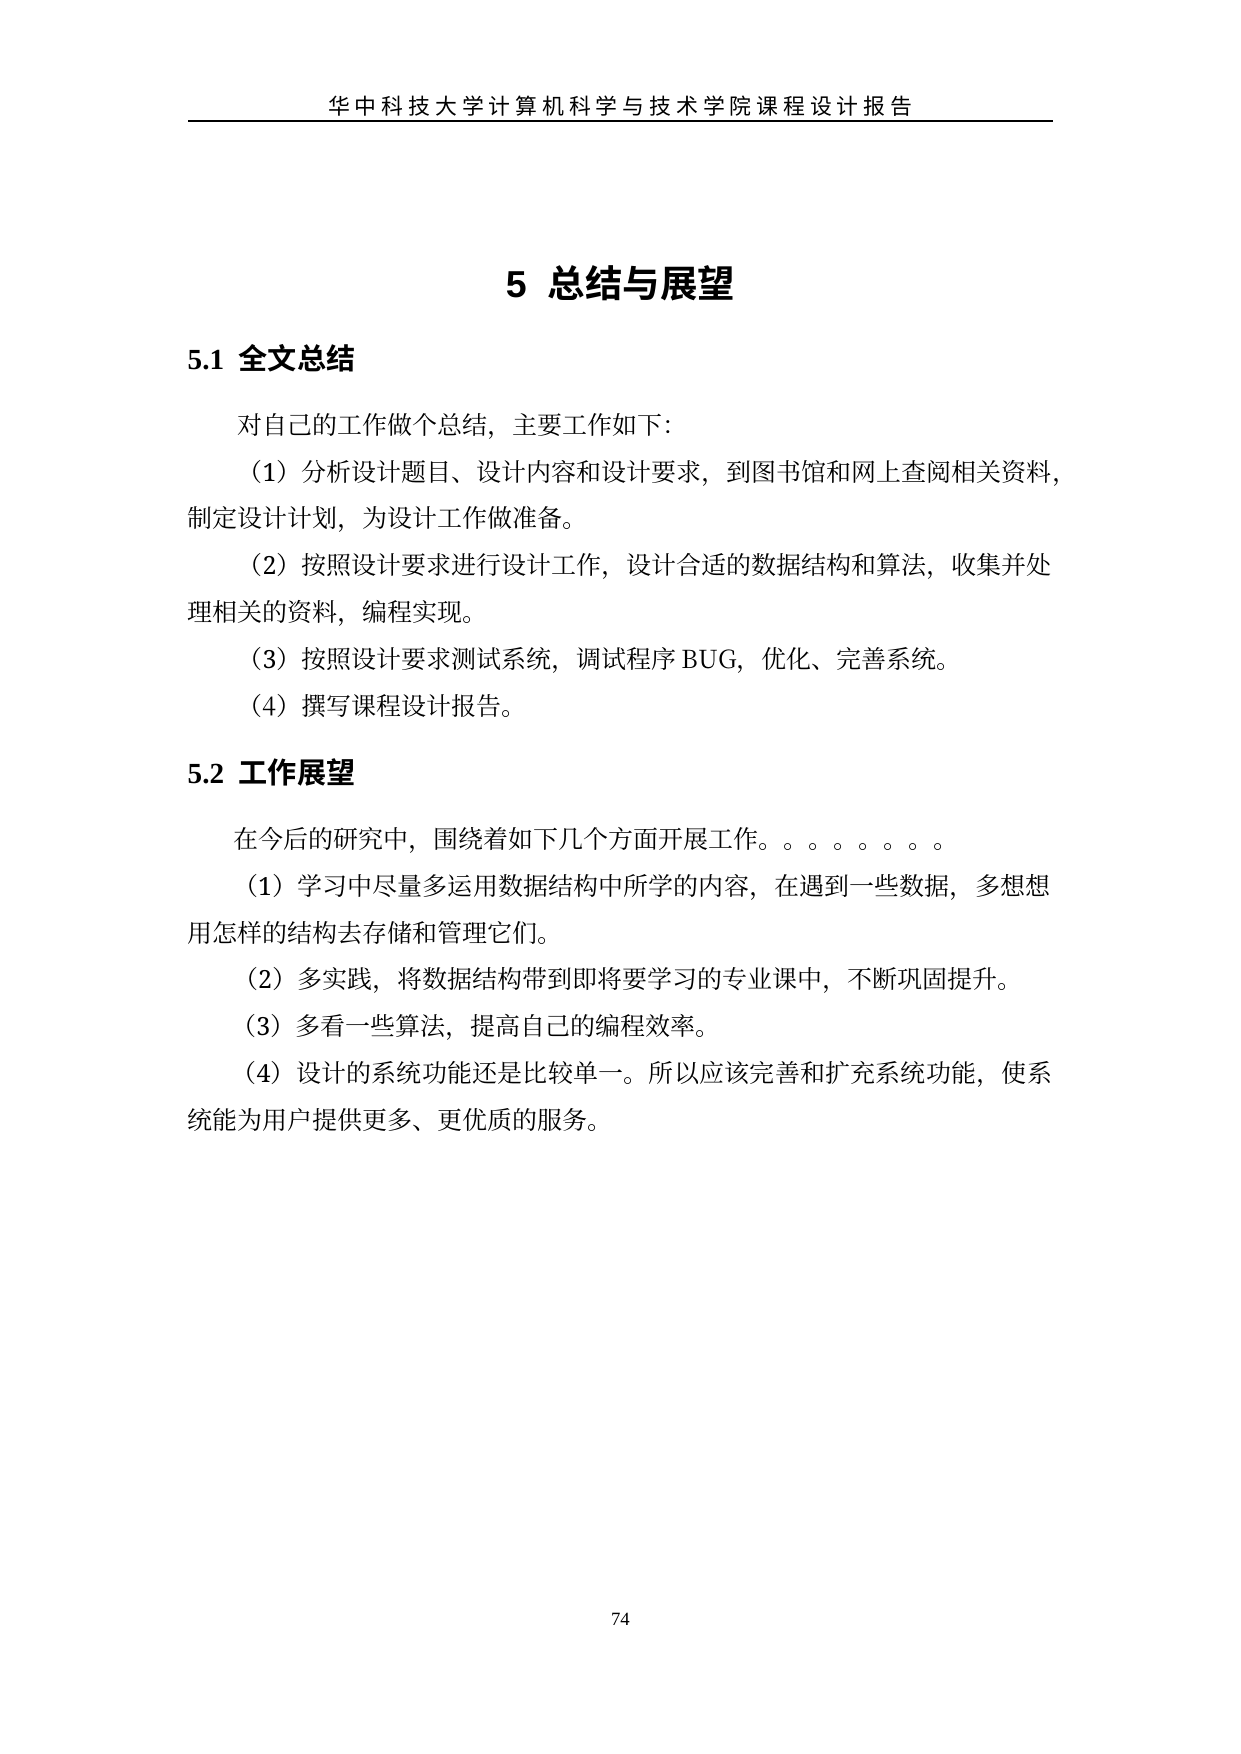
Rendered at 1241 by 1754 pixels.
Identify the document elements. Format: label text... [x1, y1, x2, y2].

text （4）撰写课程设计报告。 [187, 678, 1053, 725]
subtitle 5 总结与展望 [187, 254, 1053, 308]
text （1）分析设计题目、设计内容和设计要求，到图书馆和网上查阅相关资料，制定设计计划，为设计工作做准备。 [187, 443, 1053, 537]
subtitle 5.1 全文总结 [187, 335, 1053, 378]
text （1）学习中尽量多运用数据结构中所学的内容，在遇到一些数据，多想想用怎样的结构去存储和管理它们。 [187, 858, 1053, 951]
text 对自己的工作做个总结，主要工作如下： [187, 397, 1053, 443]
text 在今后的研究中，围绕着如下几个方面开展工作。。。。。。。。 [187, 811, 1053, 858]
text （3）按照设计要求测试系统，调试程序BUG，优化、完善系统。 [187, 631, 1053, 678]
text （4）设计的系统功能还是比较单一。所以应该完善和扩充系统功能，使系 统能为用户提供更多、更优质的服务。 [187, 1045, 1053, 1139]
text （3）多看一些算法，提高自己的编程效率。 [187, 998, 1053, 1045]
text （2）多实践，将数据结构带到即将要学习的专业课中，不断巩固提升。 [187, 951, 1053, 998]
subtitle 5.2 工作展望 [187, 750, 1053, 792]
text （2）按照设计要求进行设计工作，设计合适的数据结构和算法，收集并处理相关的资料，编程实现。 [187, 537, 1053, 631]
